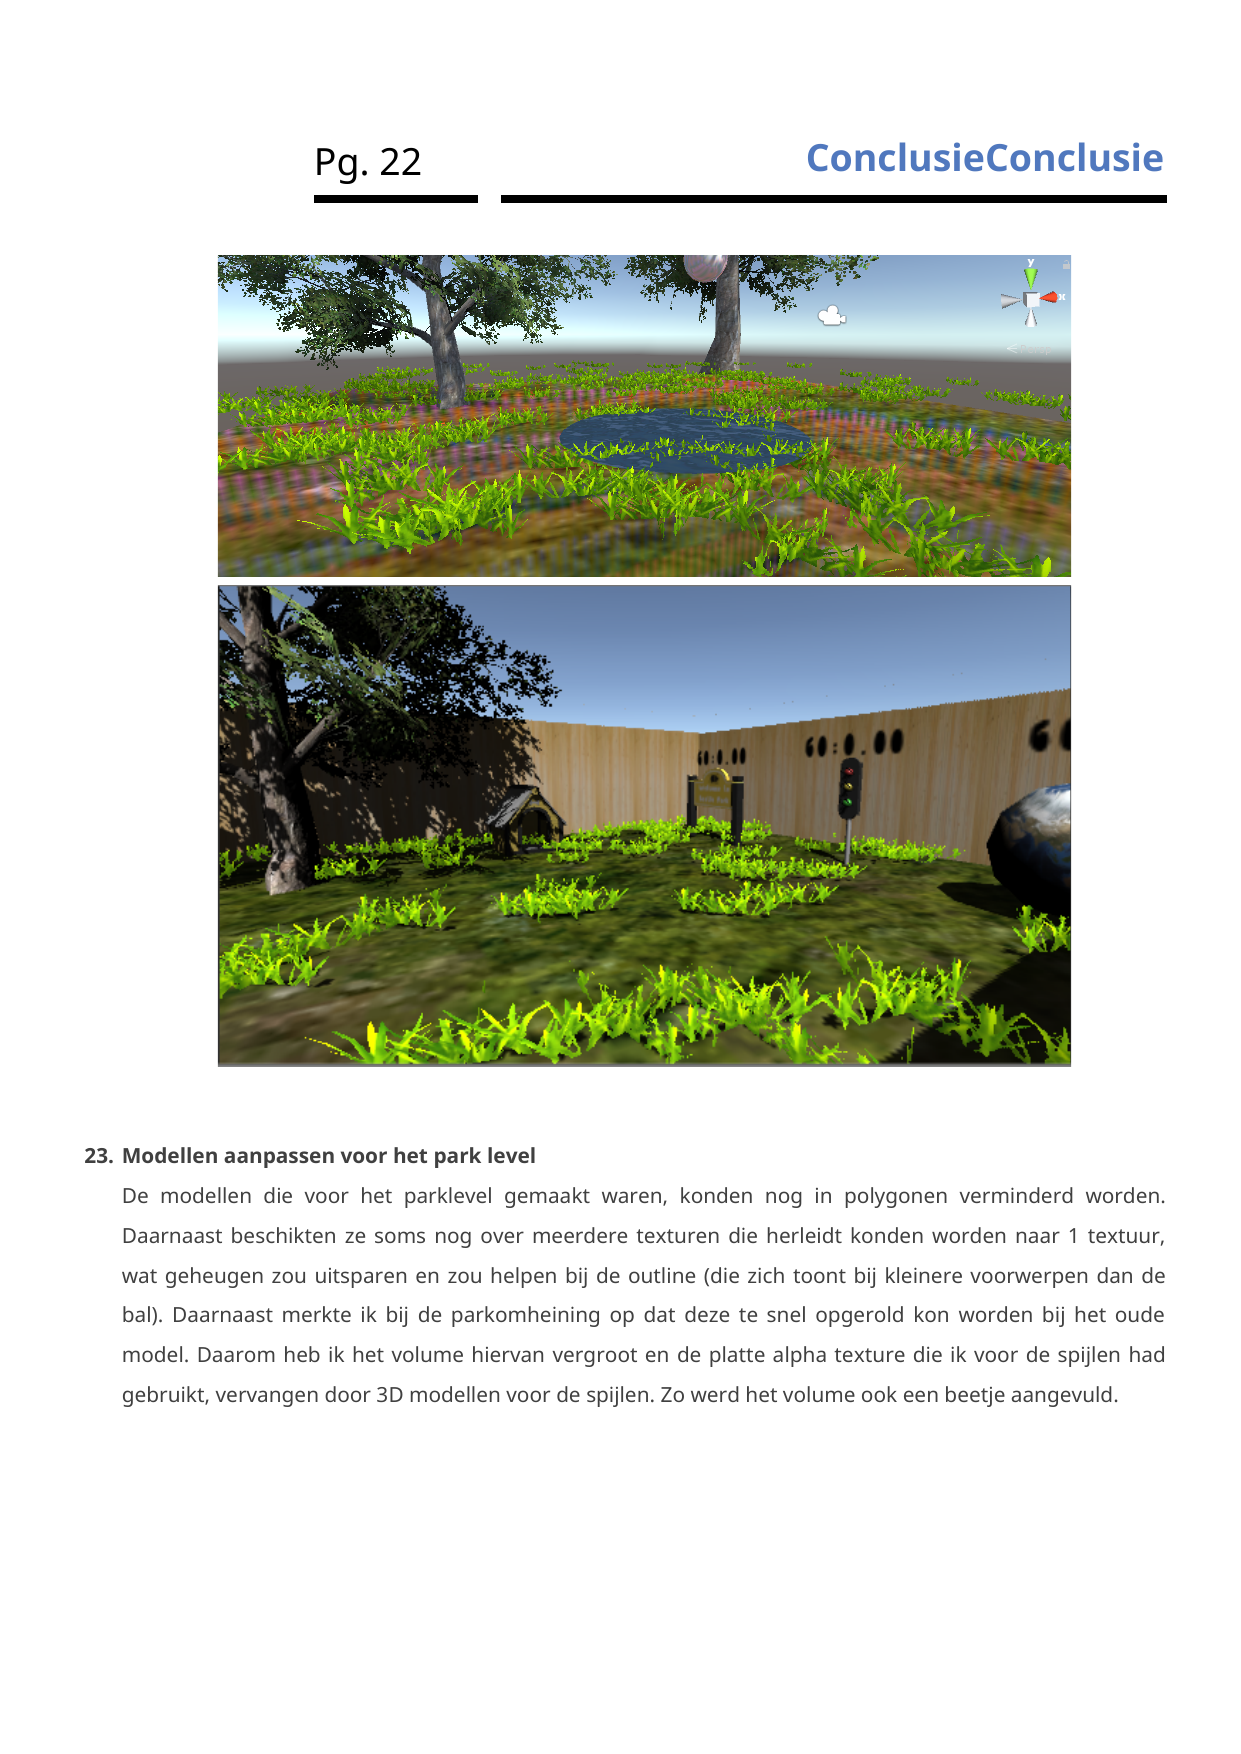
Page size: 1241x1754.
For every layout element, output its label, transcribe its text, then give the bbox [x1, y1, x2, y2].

picture [217, 585, 1072, 1067]
subtitle Modellen aanpassen voor het park level [84, 1141, 1167, 1170]
list De modellen die voor het parklevel gemaakt waren, konden nog in polygonen verminderd worden. Daarnaast beschikten ze soms nog over meerdere texturen die herleidt konden worden naar 1 textuur, wat geheugen zou uitsparen en zou helpen bij de outline (die zich toont bij kleinere voorwerpen dan de bal). Daarnaast merkte ik bij de parkomheining op dat deze te snel opgerold kon worden bij het oude model. Daarom heb ik het volume hiervan vergroot en de platte alpha texture die ik voor de spijlen had gebruikt, vervangen door 3D modellen voor de spijlen. Zo werd het volume ook een beetje aangevuld. [122, 1181, 1167, 1408]
picture [217, 255, 1072, 577]
